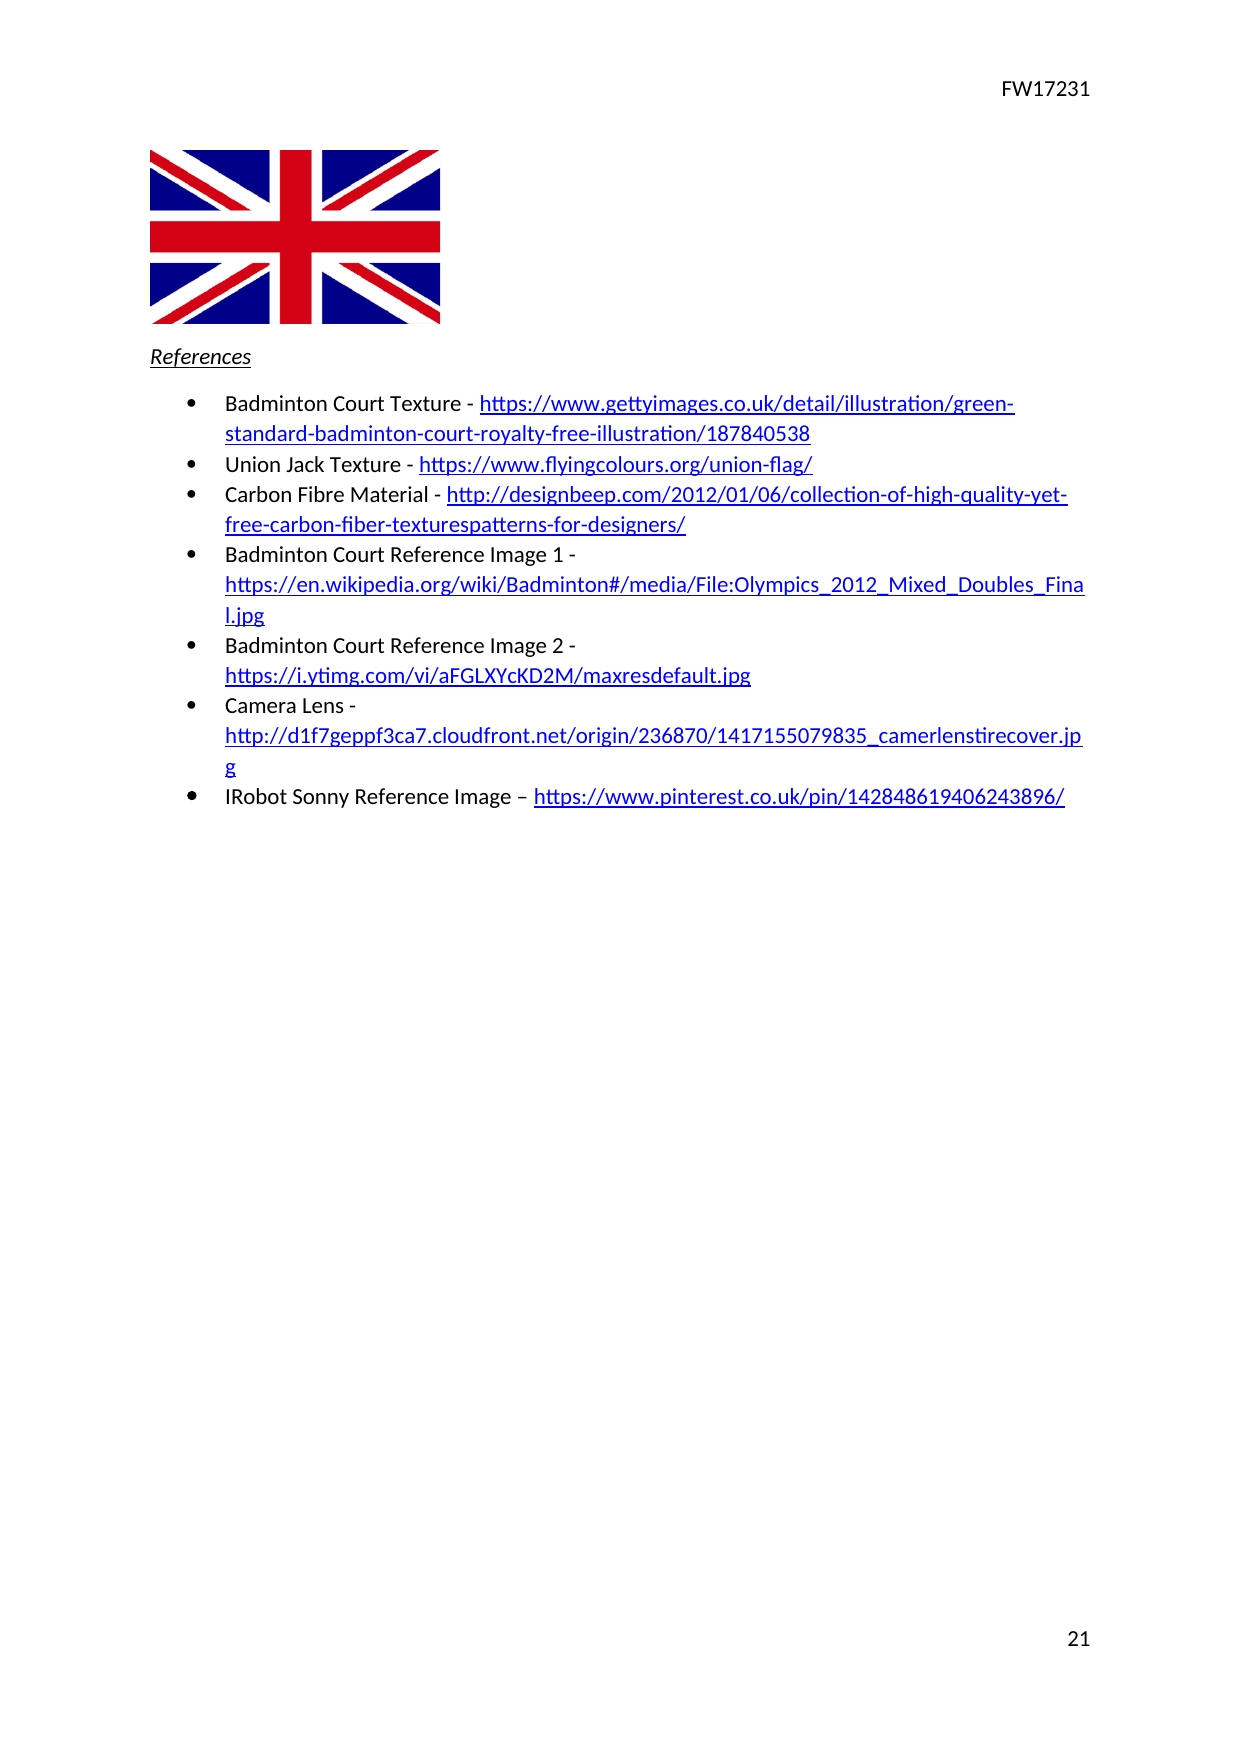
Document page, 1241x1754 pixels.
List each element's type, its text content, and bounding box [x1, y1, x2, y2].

list Badminton Court Texture - https://www.gettyimages.co.uk/detail/illustration/green-standard-badminton-court-royalty-free-illustration/187840538 [187, 389, 1090, 448]
text References [150, 342, 1090, 371]
list Badminton Court Reference Image 1 - https://en.wikipedia.org/wiki/Badminton#/media/File:Olympics_2012_Mixed_Doubles_Final.jpg [187, 540, 1090, 629]
list Carbon Fibre Material - http://designbeep.com/2012/01/06/collection-of-high-quality-yet-free-carbon-fiber-texturespatterns-for-designers/ [187, 480, 1090, 538]
picture [150, 150, 441, 324]
list Union Jack Texture - https://www.flyingcolours.org/union-flag/ [187, 450, 1090, 478]
list Badminton Court Reference Image 2 - https://i.ytimg.com/vi/aFGLXYcKD2M/maxresdefault.jpg [187, 631, 1090, 689]
list Camera Lens - http://d1f7geppf3ca7.cloudfront.net/origin/236870/1417155079835_camerlenstirecover.jpg [187, 691, 1090, 780]
list IRobot Sonny Reference Image – https://www.pinterest.co.uk/pin/142848619406243896/ [187, 782, 1090, 810]
